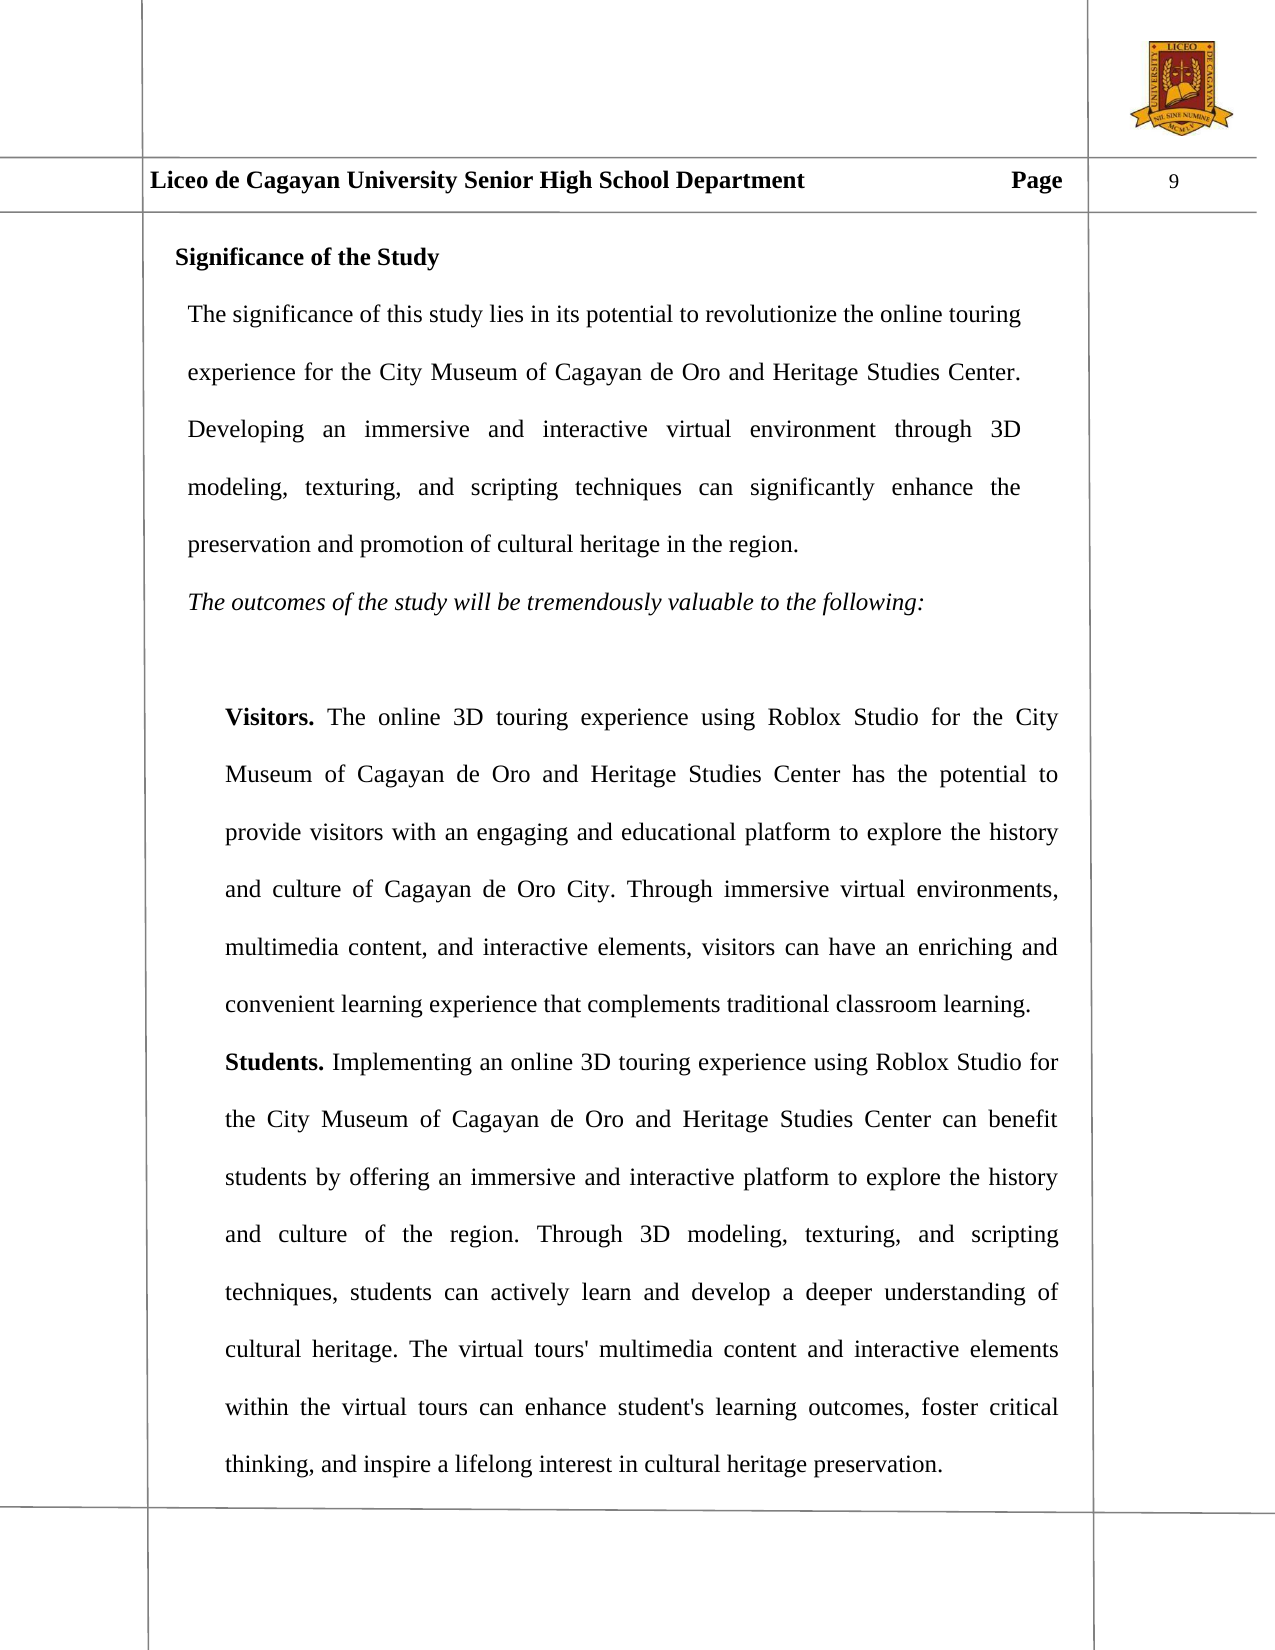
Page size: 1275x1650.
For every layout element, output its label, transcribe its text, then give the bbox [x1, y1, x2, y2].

text Students. Implementing an online 3D touring experience using Roblox Studio for the City Museum of Cagayan de Oro and Heritage Studies Center can benefit students by offering an immersive and interactive platform to explore the history and culture of the region. Through 3D modeling, texturing, and scripting techniques, students can actively learn and develop a deeper understanding of cultural heritage. The virtual tours' multimedia content and interactive elements within the virtual tours can enhance student's learning outcomes, foster critical thinking, and inspire a lifelong interest in cultural heritage preservation. [225, 1047, 1059, 1478]
text Visitors. The online 3D touring experience using Roblox Studio for the City Museum of Cagayan de Oro and Heritage Studies Center has the potential to provide visitors with an engaging and educational platform to explore the history and culture of Cagayan de Oro City. Through immersive virtual environments, multimedia content, and interactive elements, visitors can have an enriching and convenient learning experience that complements traditional classroom learning. [225, 702, 1059, 1018]
text The significance of this study lies in its potential to revolutionize the online touring experience for the City Museum of Cagayan de Oro and Heritage Studies Center. Developing an immersive and interactive virtual environment through 3D modeling, texturing, and scripting techniques can significantly enhance the preservation and promotion of cultural heritage in the region. [187, 299, 1022, 558]
picture [1129, 41, 1234, 136]
text The outcomes of the study will be tremendously valuable to the following: [187, 587, 1022, 616]
text Significance of the Study [150, 242, 1022, 271]
